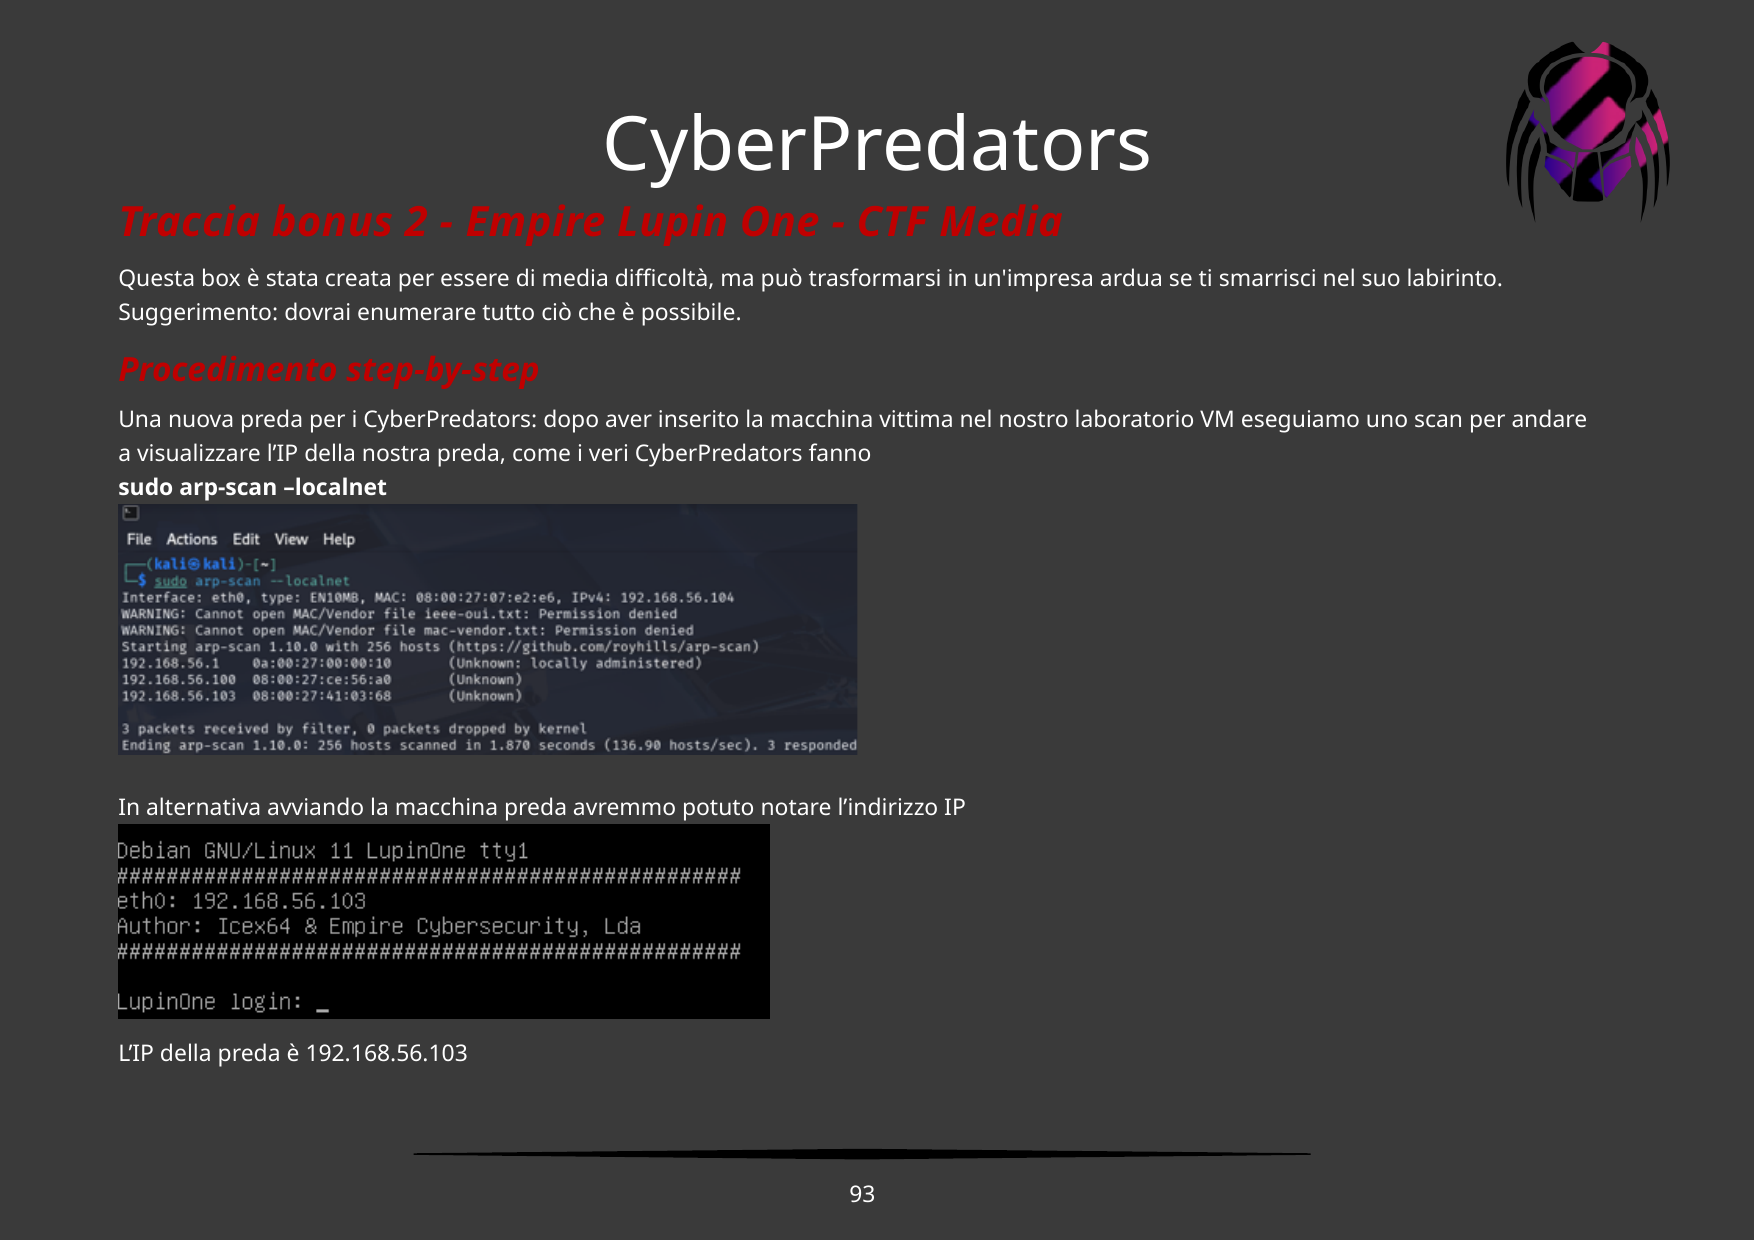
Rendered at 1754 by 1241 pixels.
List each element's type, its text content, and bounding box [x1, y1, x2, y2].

subtitle Traccia bonus 2 - Empire Lupin One - CTF Media [118, 192, 1606, 249]
subtitle Procedimento step-by-step [118, 346, 1606, 391]
text L’IP della preda è 192.168.56.103 [118, 1037, 1606, 1069]
picture [118, 504, 858, 755]
text Questa box è stata creata per essere di media difficoltà, ma può trasformarsi in un'impresa ardua se ti smarrisci nel suo labirinto. Suggerimento: dovrai enumerare tutto ciò che è possibile. [118, 262, 1606, 327]
picture [1496, 40, 1679, 224]
picture [118, 824, 770, 1019]
